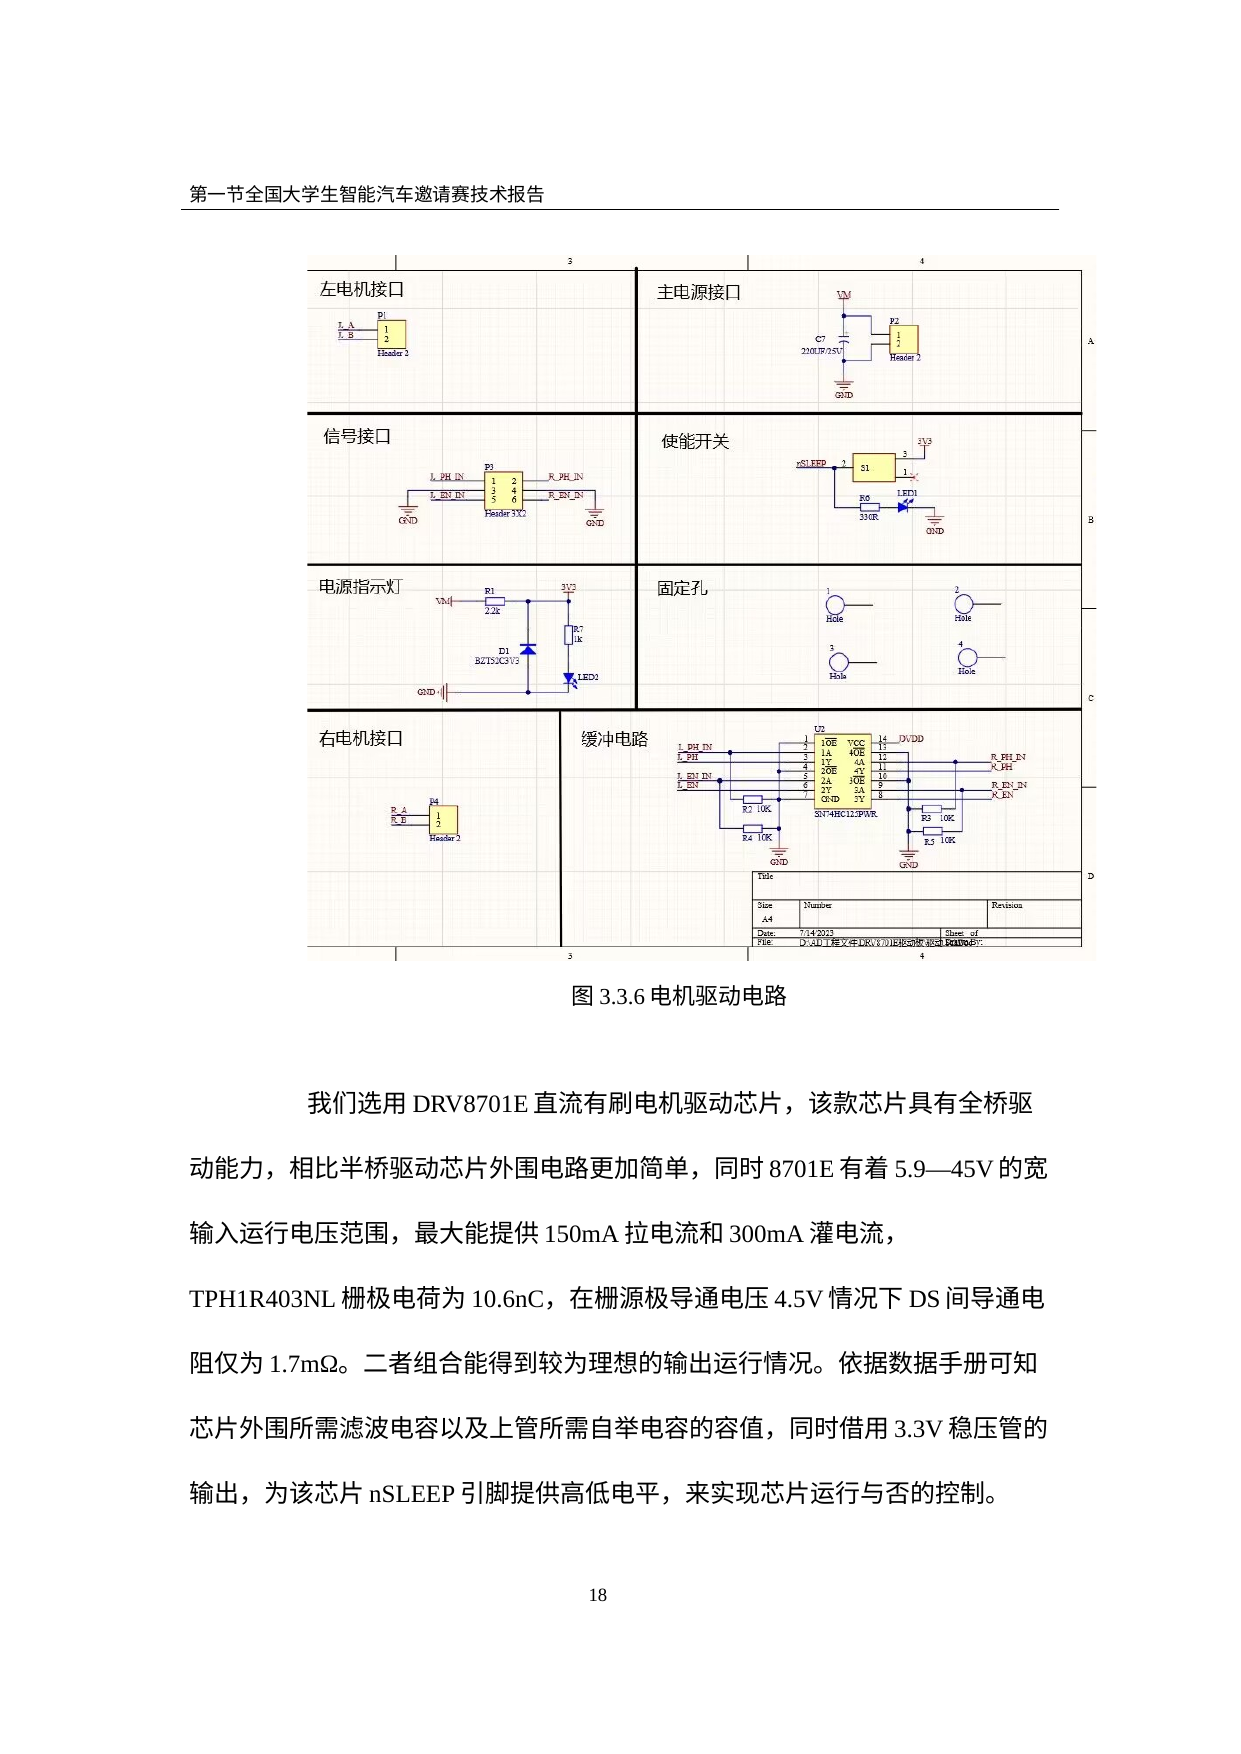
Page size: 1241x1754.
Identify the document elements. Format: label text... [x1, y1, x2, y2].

picture [307, 255, 1097, 961]
text 我们选用DRV8701E直流有刷电机驱动芯片，该款芯片具有全桥驱动能力，相比半桥驱动芯片外围电路更加简单，同时8701E有着5.9—45V的宽输入运行电压范围，最大能提供150mA拉电流和300mA灌电流，TPH1R403NL栅极电荷为10.6nC，在栅源极导通电压4.5V情况下DS间导通电阻仅为1.7mΩ。二者组合能得到较为理想的输出运行情况。依据数据手册可知芯片外围所需滤波电容以及上管所需自举电容的容值，同时借用3.3V稳压管的输出，为该芯片nSLEEP引脚提供高低电平，来实现芯片运行与否的控制。 [189, 1069, 1051, 1524]
text 图3.3.6电机驱动电路 [189, 978, 1051, 1011]
